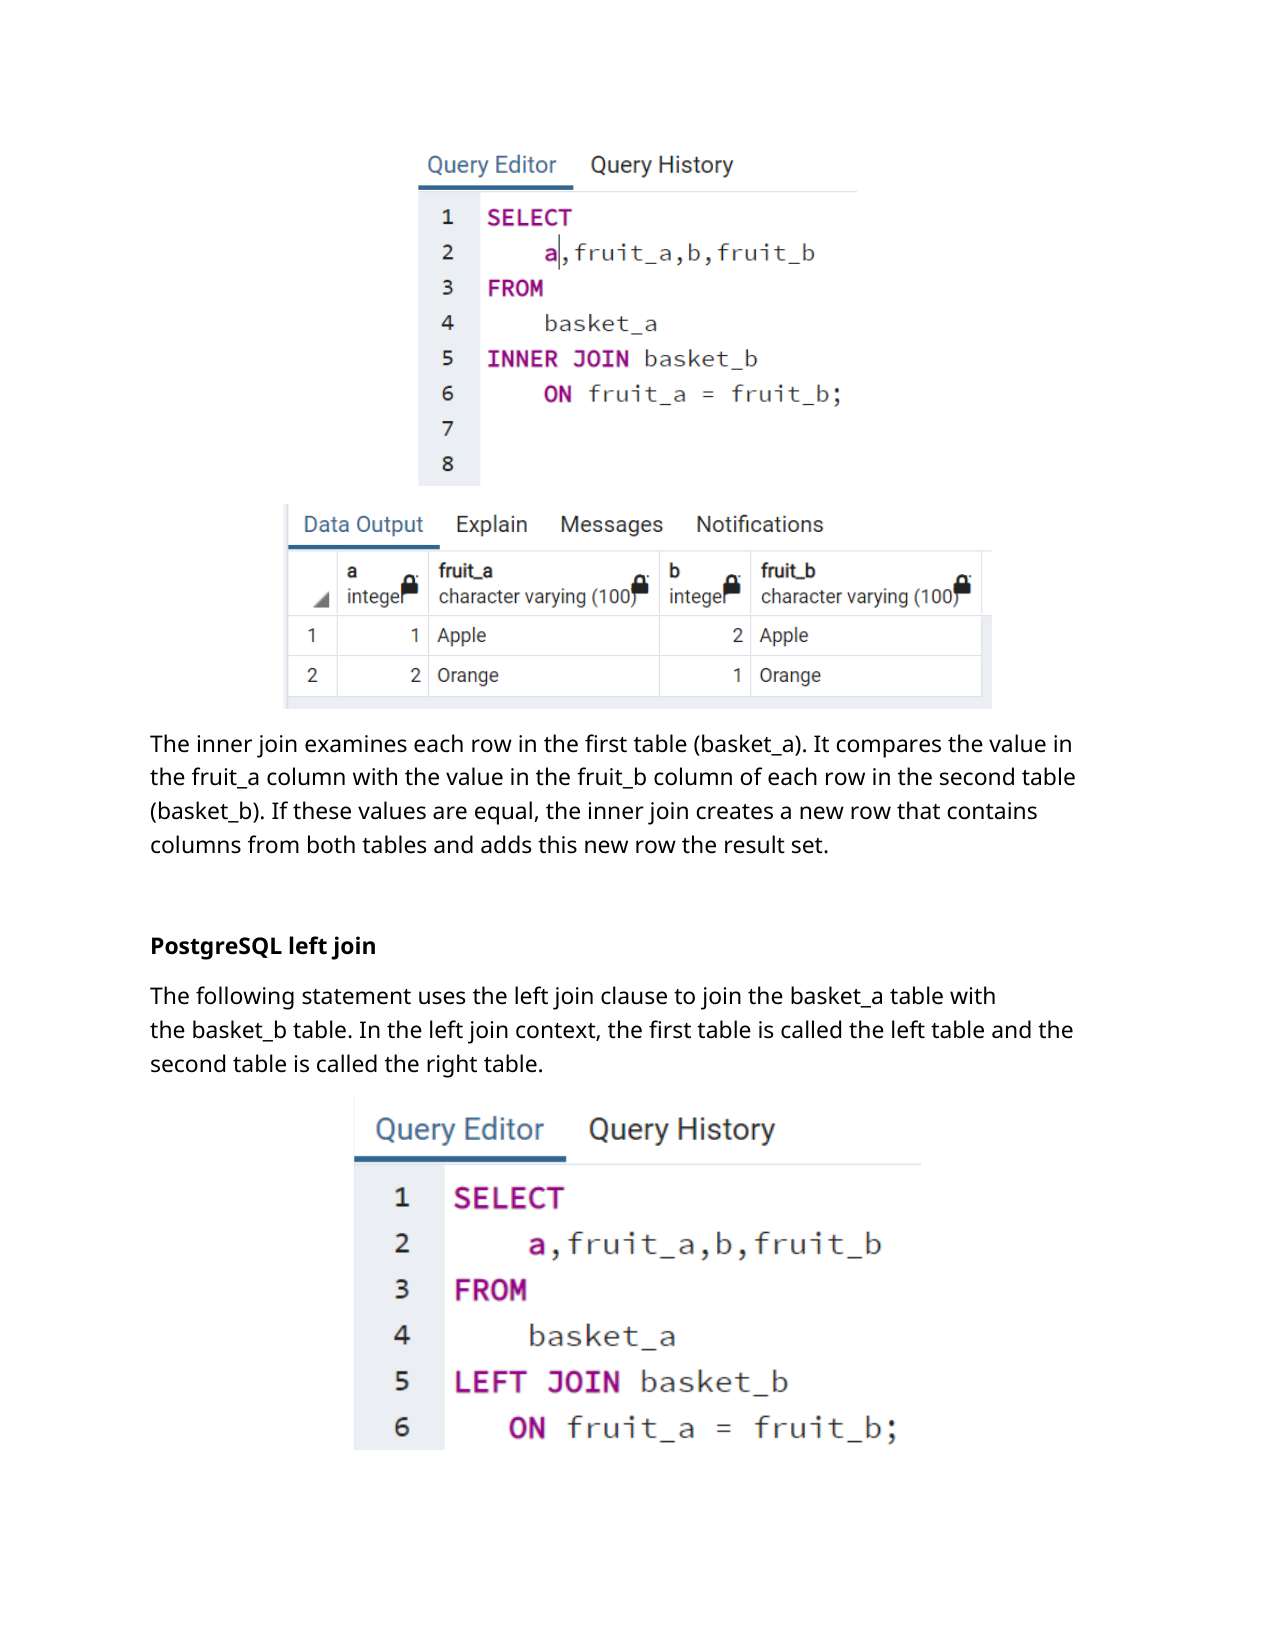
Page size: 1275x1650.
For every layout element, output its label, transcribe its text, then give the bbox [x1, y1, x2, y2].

text The following statement uses the left join clause to join the basket_a table with the basket_b table. In the left join context, the first table is called the left table and the second table is called the right table. [150, 980, 1125, 1079]
text PostgreSQL left join [150, 930, 1125, 961]
picture [283, 504, 993, 709]
picture [418, 150, 857, 486]
text The inner join examines each row in the first table (basket_a). It compares the value in the fruit_a column with the value in the fruit_b column of each row in the second table (basket_b). If these values are equal, the inner join creates a new row that contains columns from both tables and adds this new row the result set. [150, 728, 1125, 860]
picture [353, 1098, 922, 1450]
